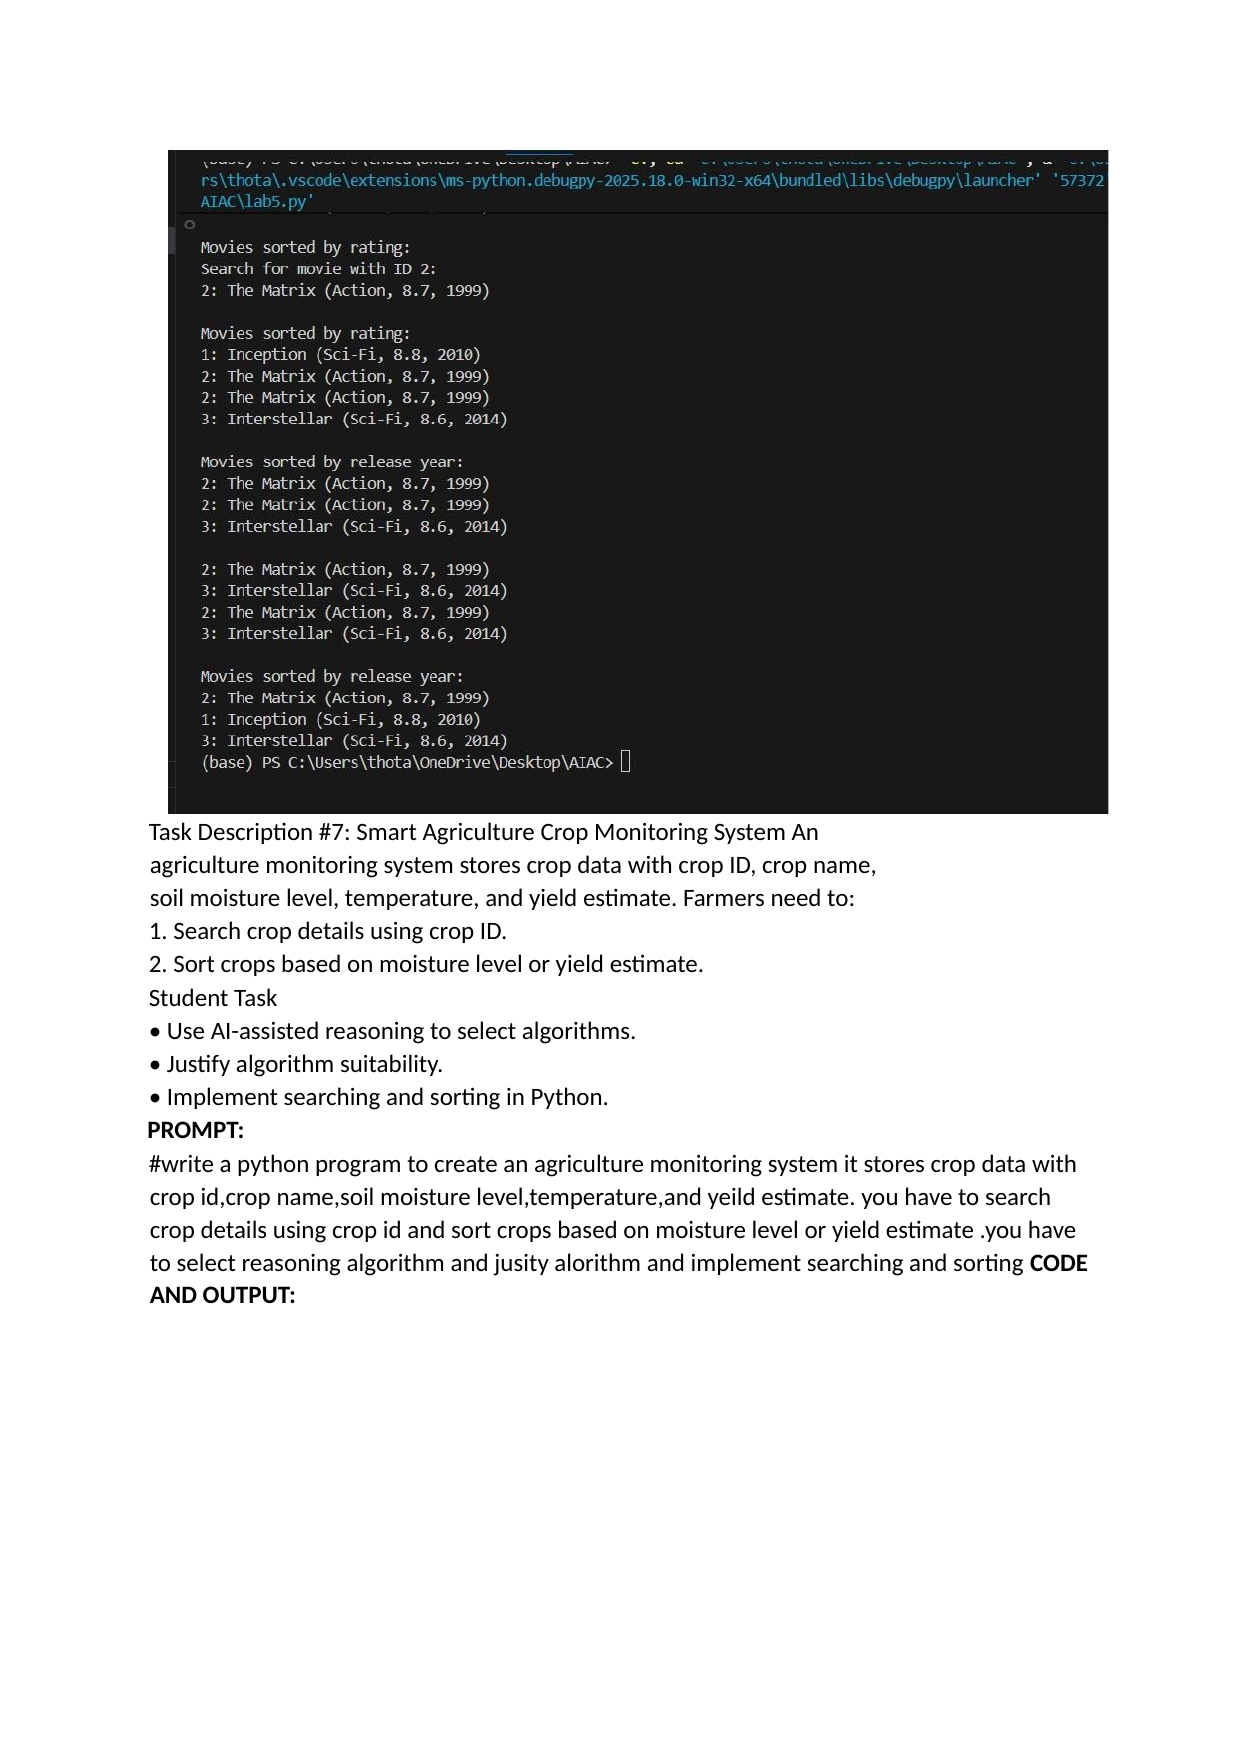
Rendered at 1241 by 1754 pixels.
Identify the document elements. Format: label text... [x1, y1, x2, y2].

list Implement searching and sorting in Python. [148, 1081, 1096, 1112]
text #write a python program to create an agriculture monitoring system it stores crop data with crop id,crop name,soil moisture level,temperature,and yeild estimate. you have to search crop details using crop id and sort crops based on moisture level or yield estimate .you have to select reasoning algorithm and jusity alorithm and implement searching and sorting CODE AND OUTPUT: [148, 1148, 1096, 1310]
text Task Description #7: Smart Agriculture Crop Monitoring System An agriculture monitoring system stores crop data with crop ID, crop name, soil moisture level, temperature, and yield estimate. Farmers need to: [148, 816, 877, 913]
list Search crop details using crop ID. [148, 915, 1096, 946]
text PROMPT: [147, 1115, 1108, 1145]
picture [168, 150, 1109, 814]
list Justify algorithm suitability. [148, 1048, 1096, 1079]
list Sort crops based on moisture level or yield estimate. [148, 948, 1096, 979]
text Student Task [148, 982, 1096, 1012]
list Use AI-assisted reasoning to select algorithms. [148, 1015, 1096, 1046]
